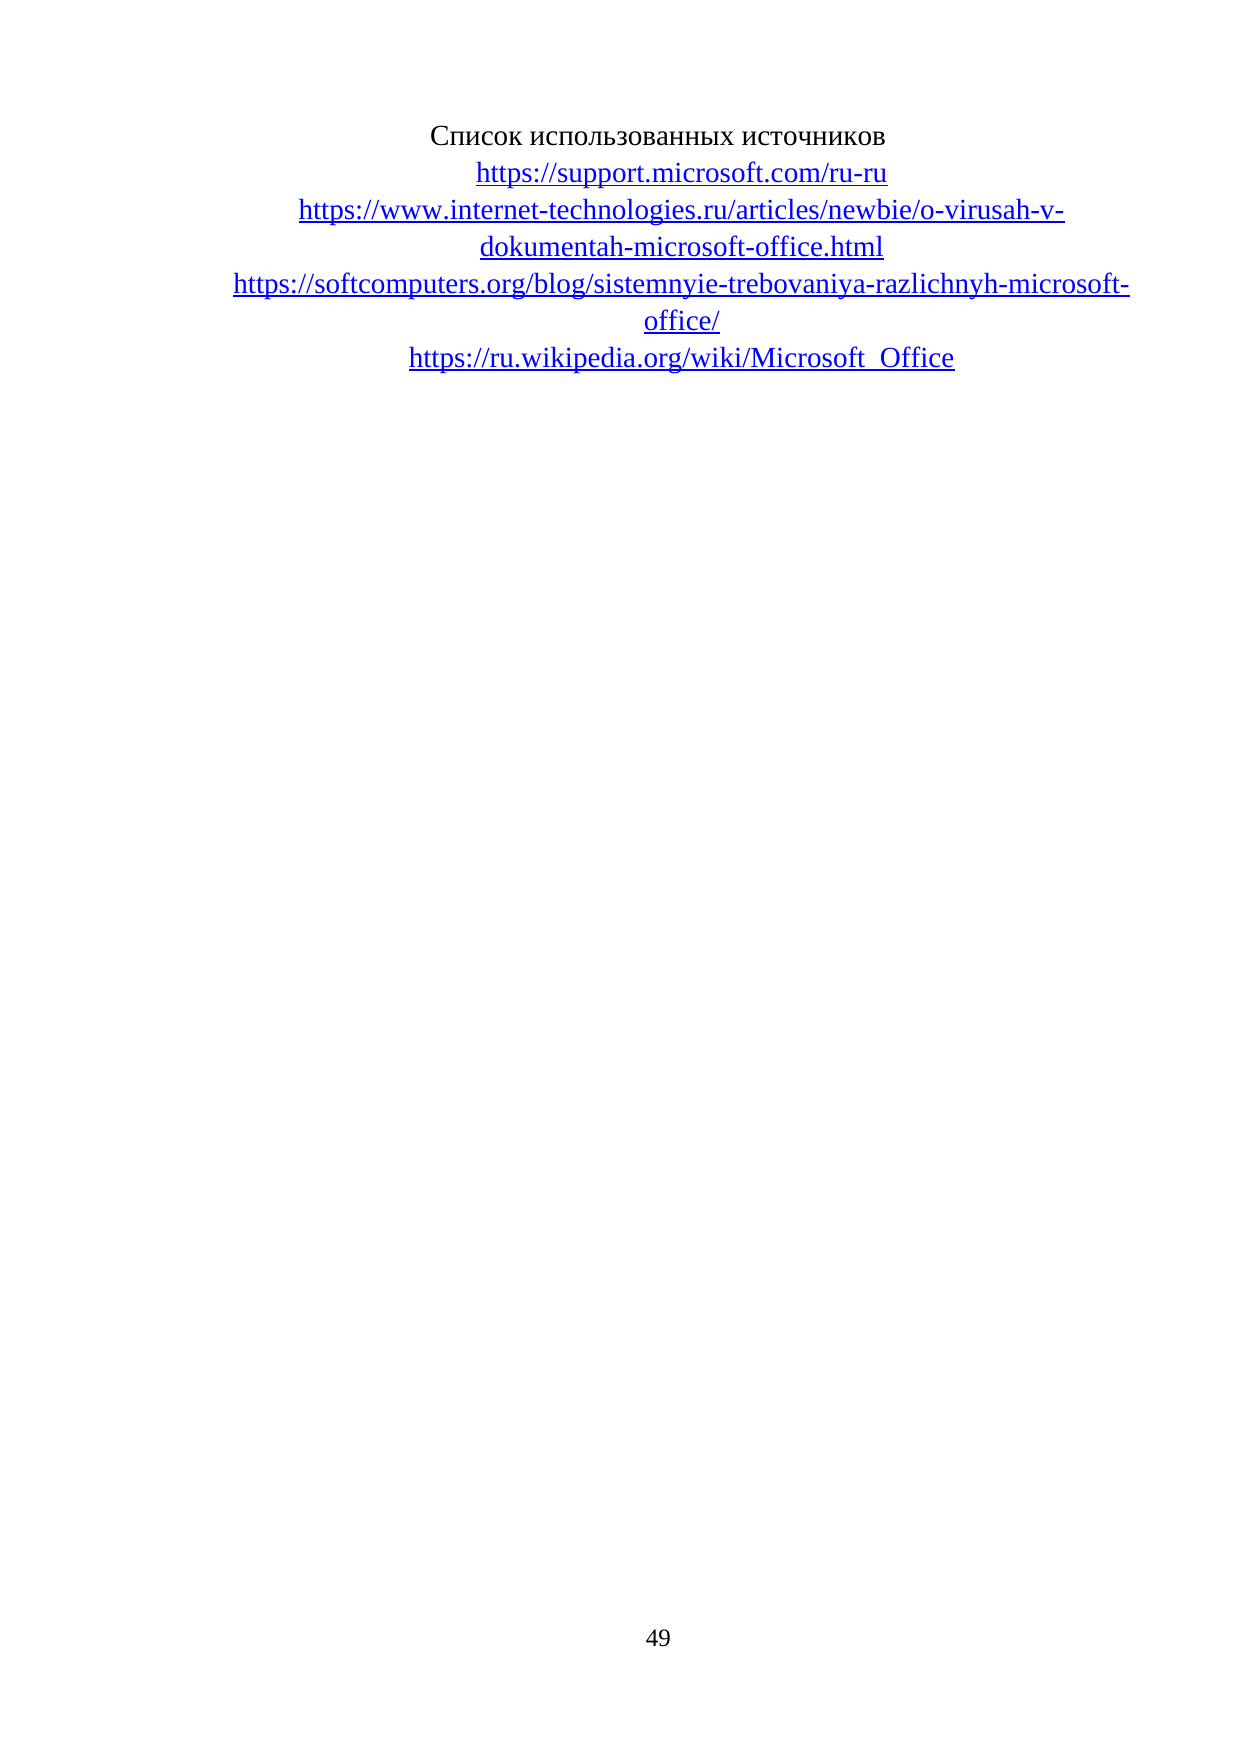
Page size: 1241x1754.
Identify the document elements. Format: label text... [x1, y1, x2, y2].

list https://ru.wikipedia.org/wiki/Microsoft_Office [224, 340, 1139, 373]
list https://www.internet-technologies.ru/articles/newbie/o-virusah-v-dokumentah-microsoft-office.html [224, 192, 1139, 263]
list https://support.microsoft.com/ru-ru [224, 156, 1139, 189]
text Список использованных источников [177, 118, 1139, 152]
list https://softcomputers.org/blog/sistemnyie-trebovaniya-razlichnyh-microsoft-office/ [224, 266, 1139, 337]
